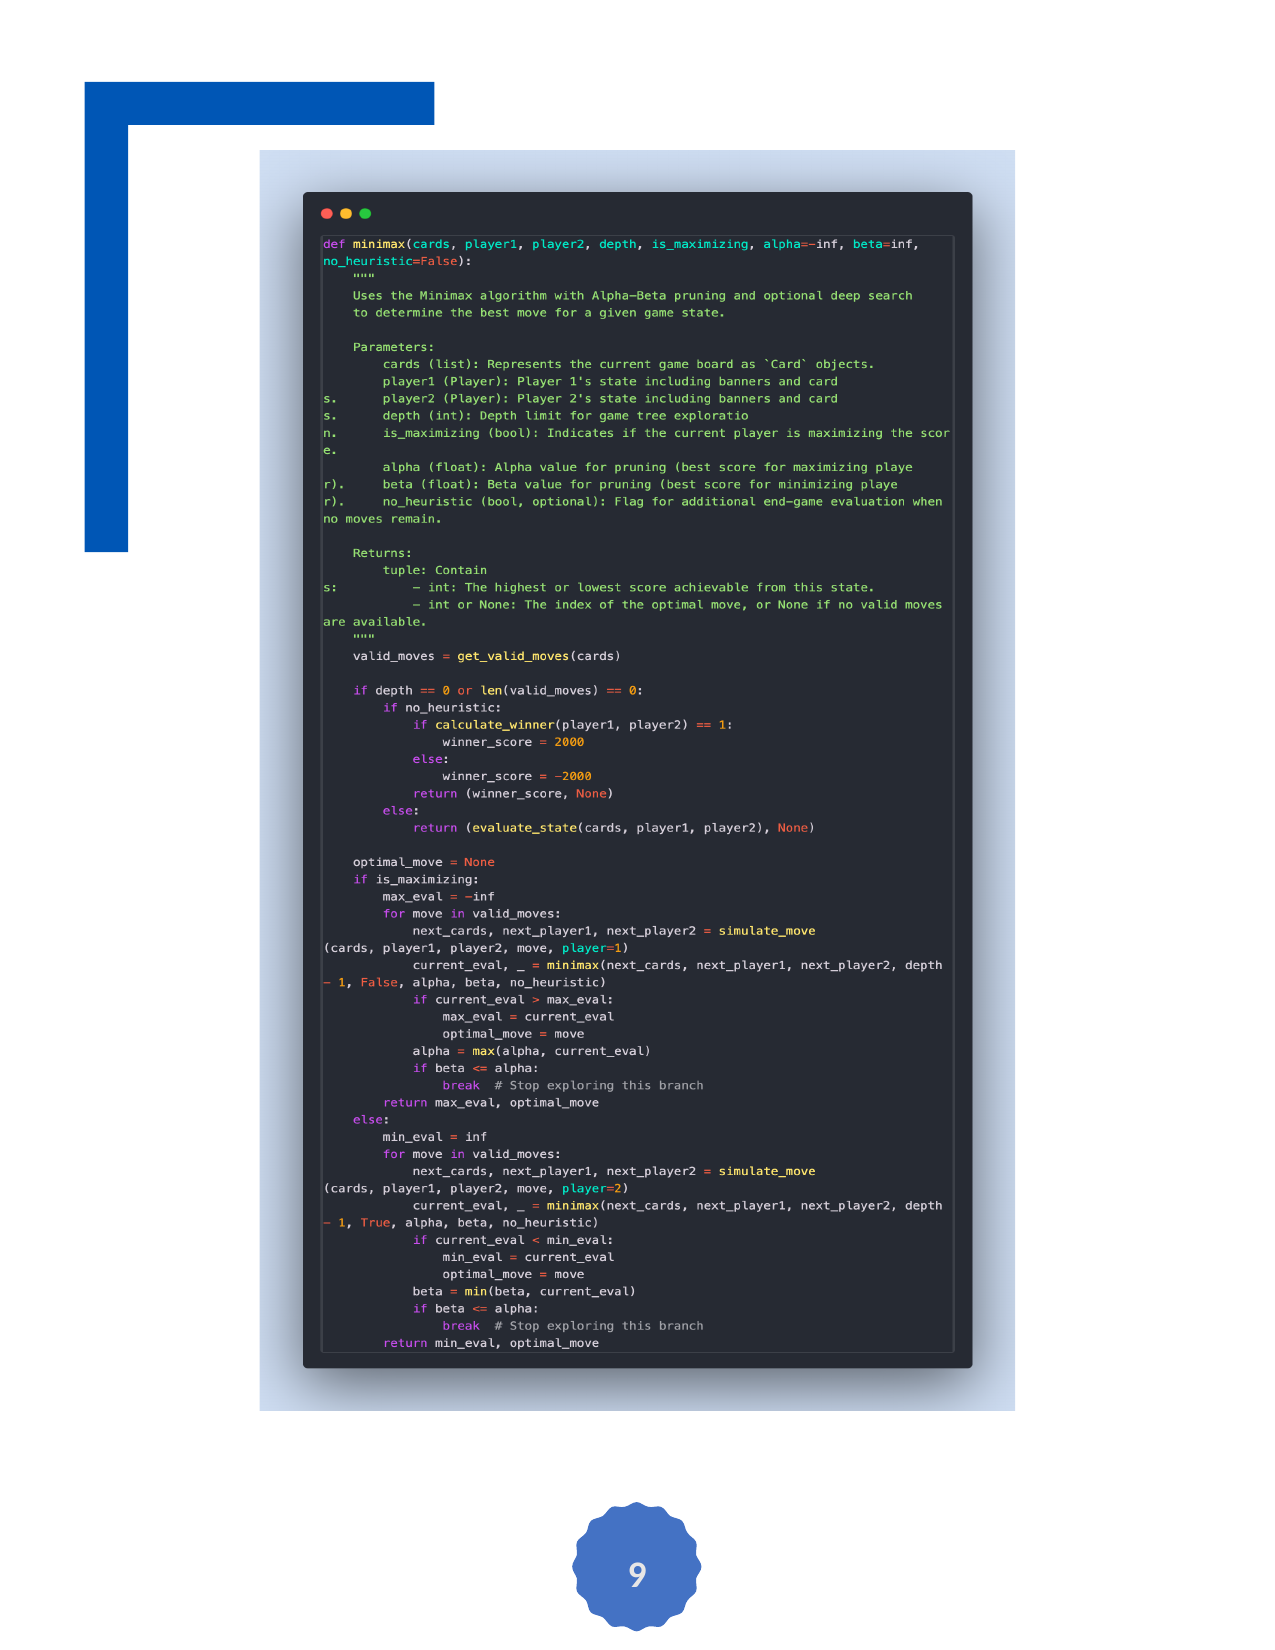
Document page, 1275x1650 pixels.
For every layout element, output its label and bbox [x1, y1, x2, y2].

picture [259, 150, 1016, 1411]
